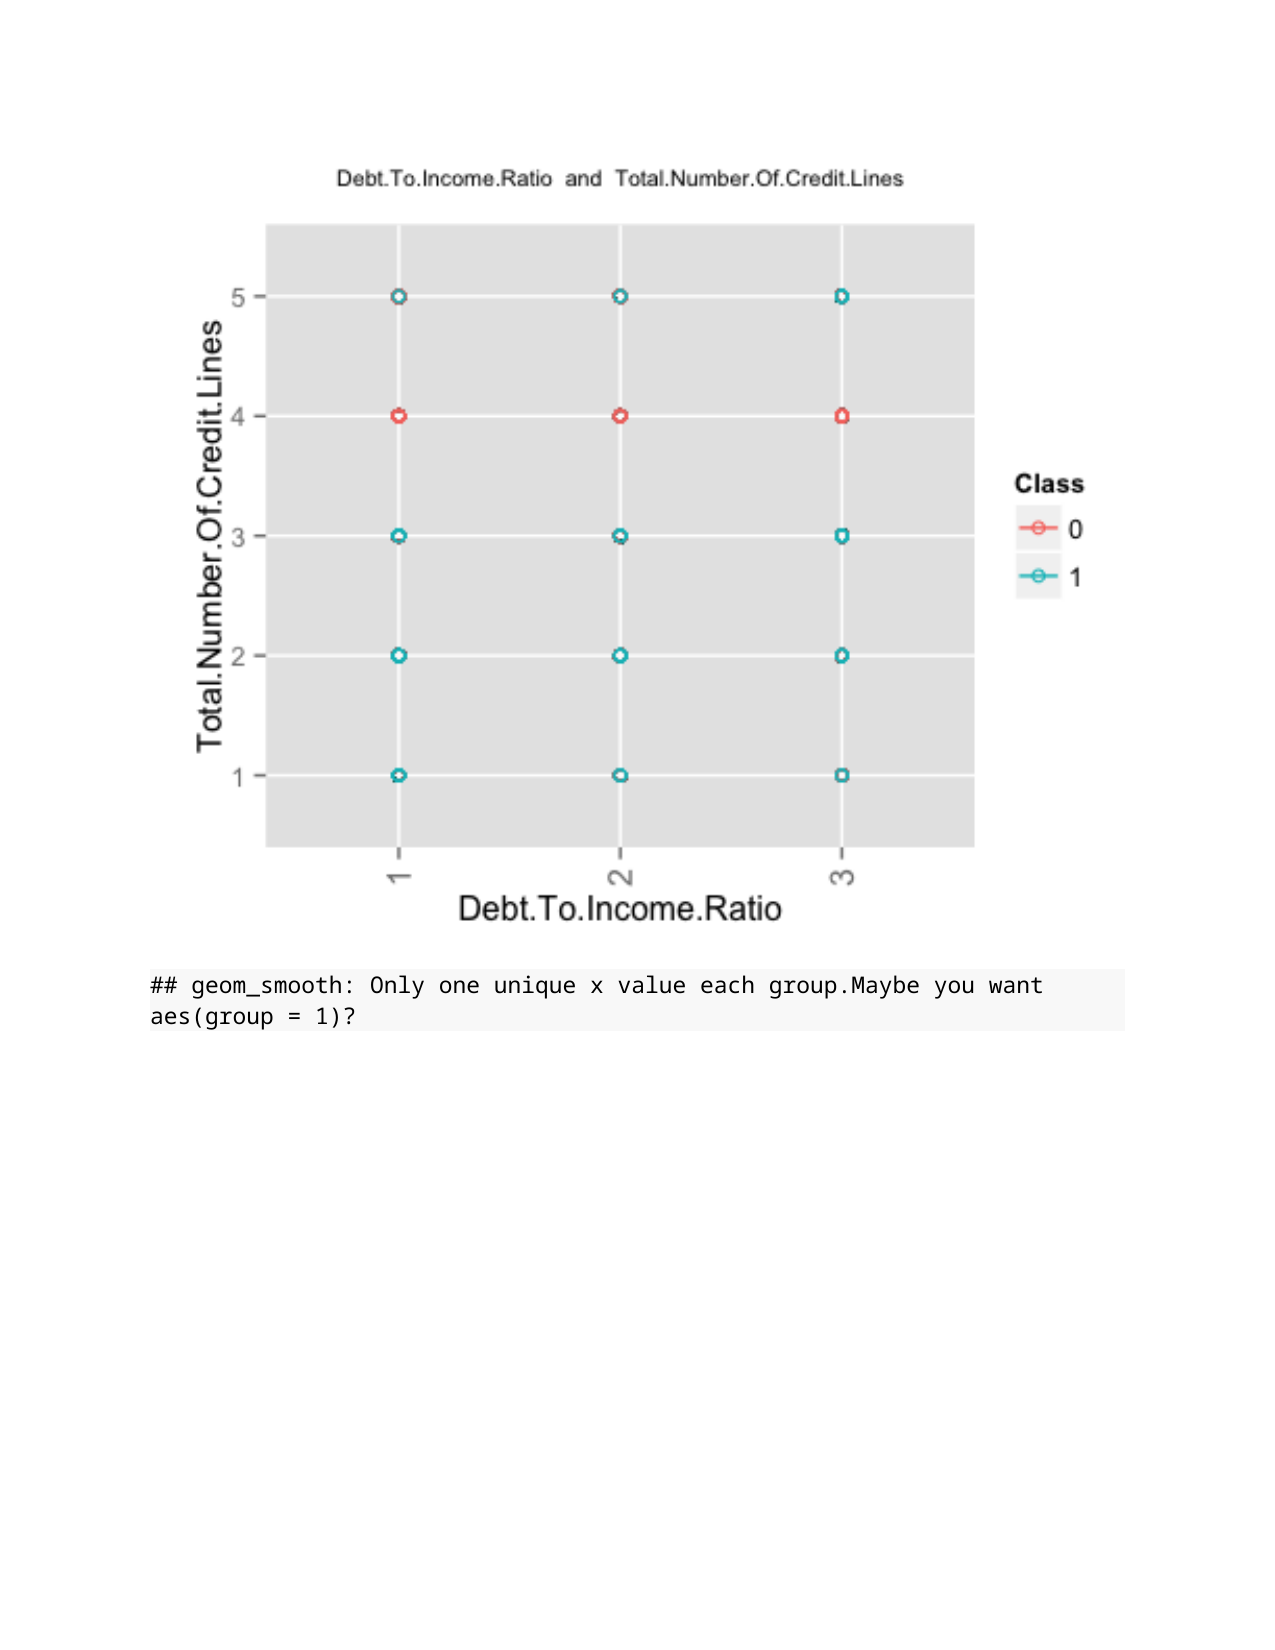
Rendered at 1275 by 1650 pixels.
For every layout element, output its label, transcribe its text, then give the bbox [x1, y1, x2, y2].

text ## geom_smooth: Only one unique x value each group.Maybe you want aes(group = 1)? [150, 969, 1125, 1031]
picture [168, 150, 1169, 950]
